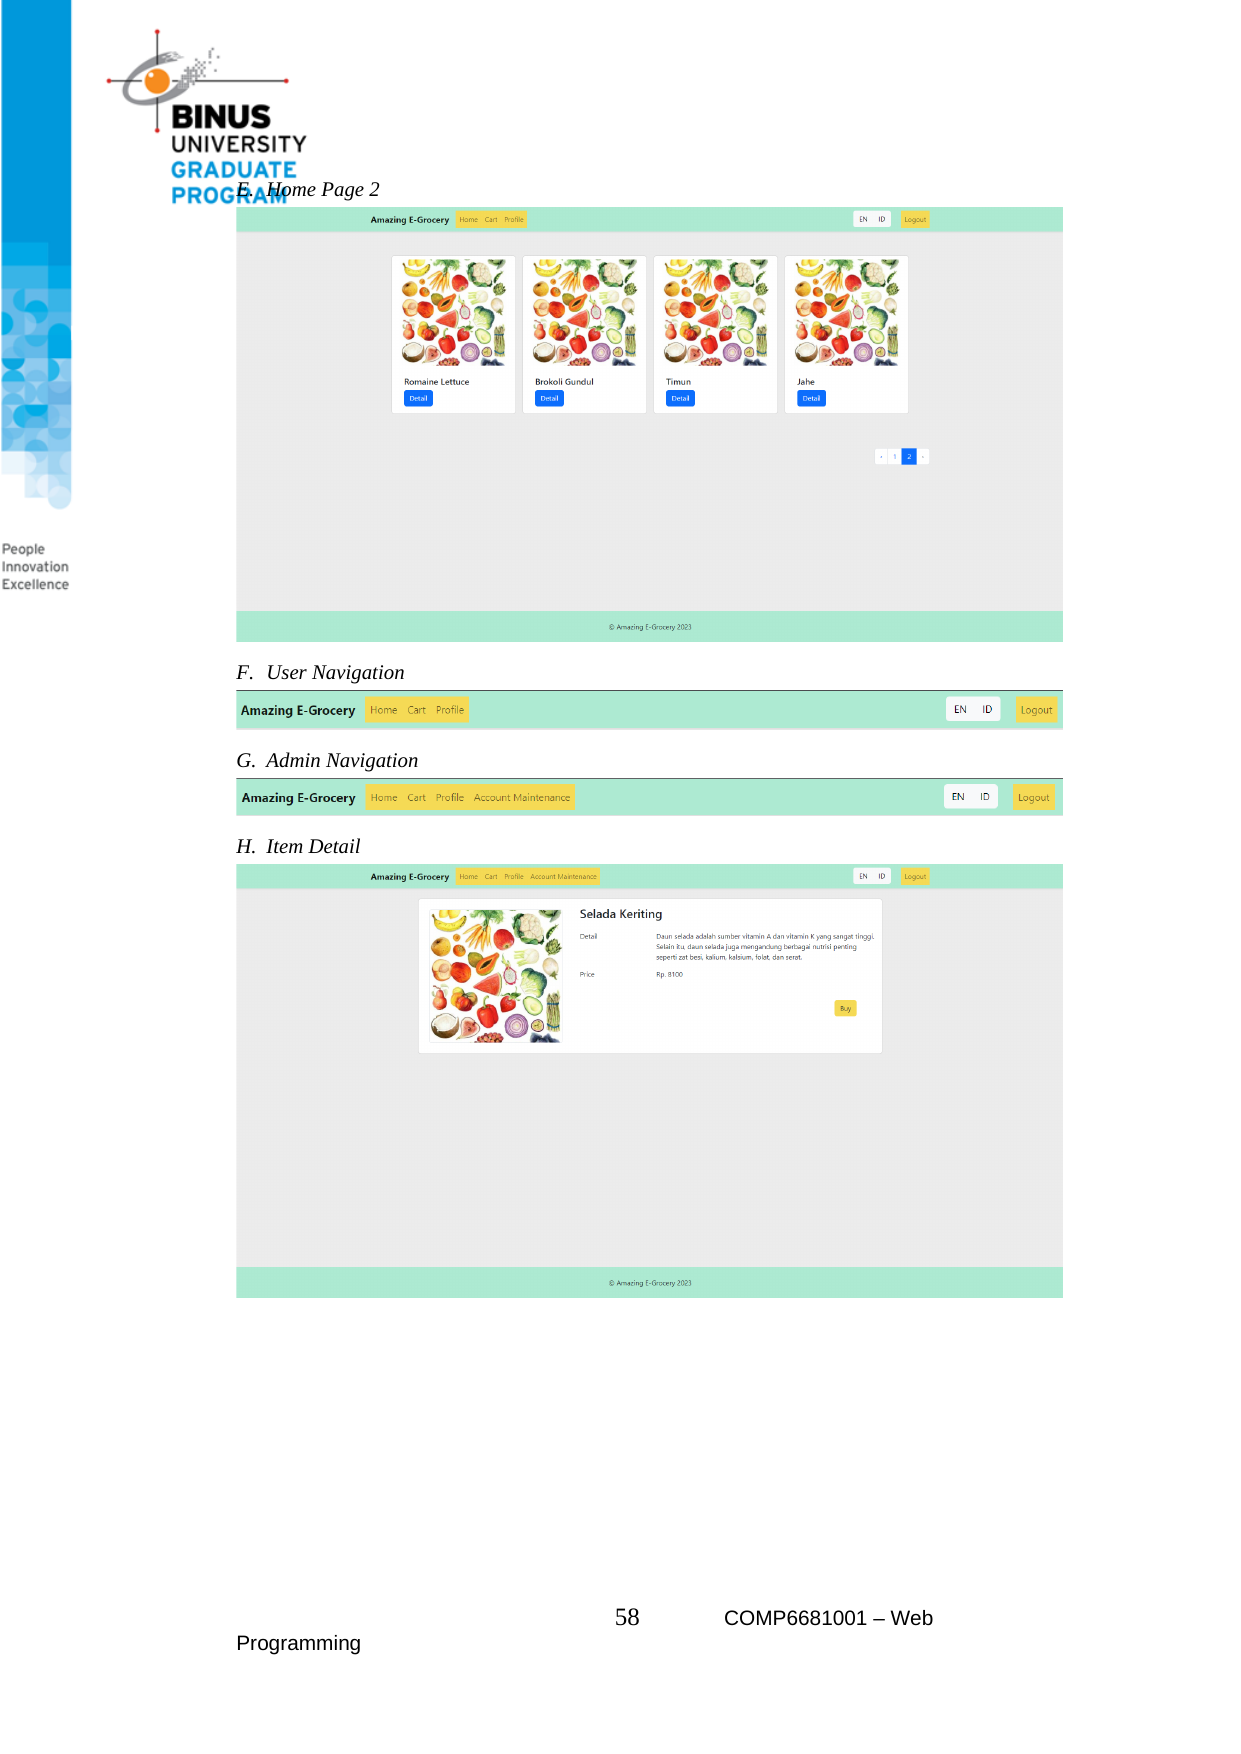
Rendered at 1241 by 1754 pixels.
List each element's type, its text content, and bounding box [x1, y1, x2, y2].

subtitle Item Detail [236, 834, 1063, 858]
subtitle Admin Navigation [236, 748, 1063, 772]
picture [236, 690, 1063, 730]
picture [236, 864, 1063, 1298]
subtitle User Navigation [236, 660, 1063, 684]
picture [236, 778, 1063, 816]
subtitle Home Page 2 [236, 177, 1063, 201]
picture [0, 0, 1063, 642]
